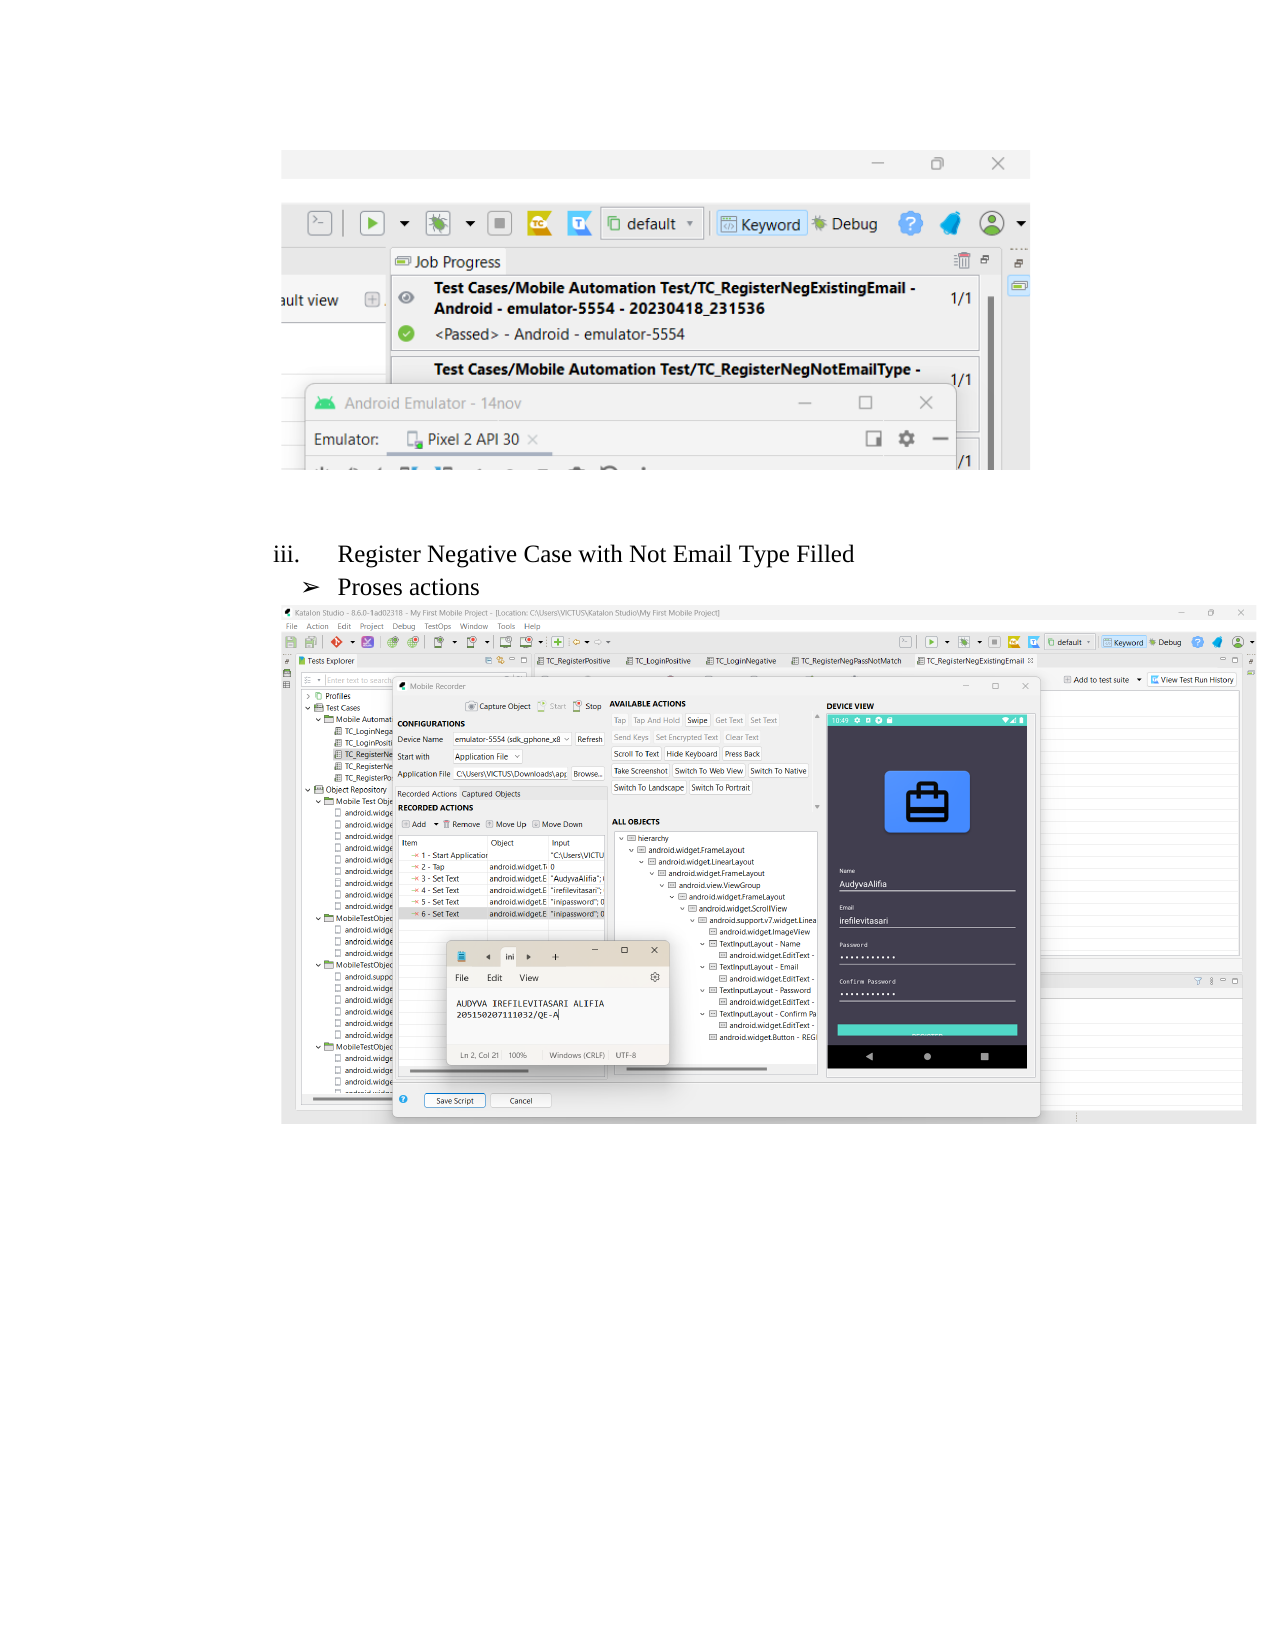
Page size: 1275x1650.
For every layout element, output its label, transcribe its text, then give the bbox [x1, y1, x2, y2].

list Proses actions [300, 572, 1125, 601]
picture [281, 150, 1031, 470]
list Register Negative Case with Not Email Type Filled [300, 539, 1125, 568]
picture [281, 605, 1257, 1124]
